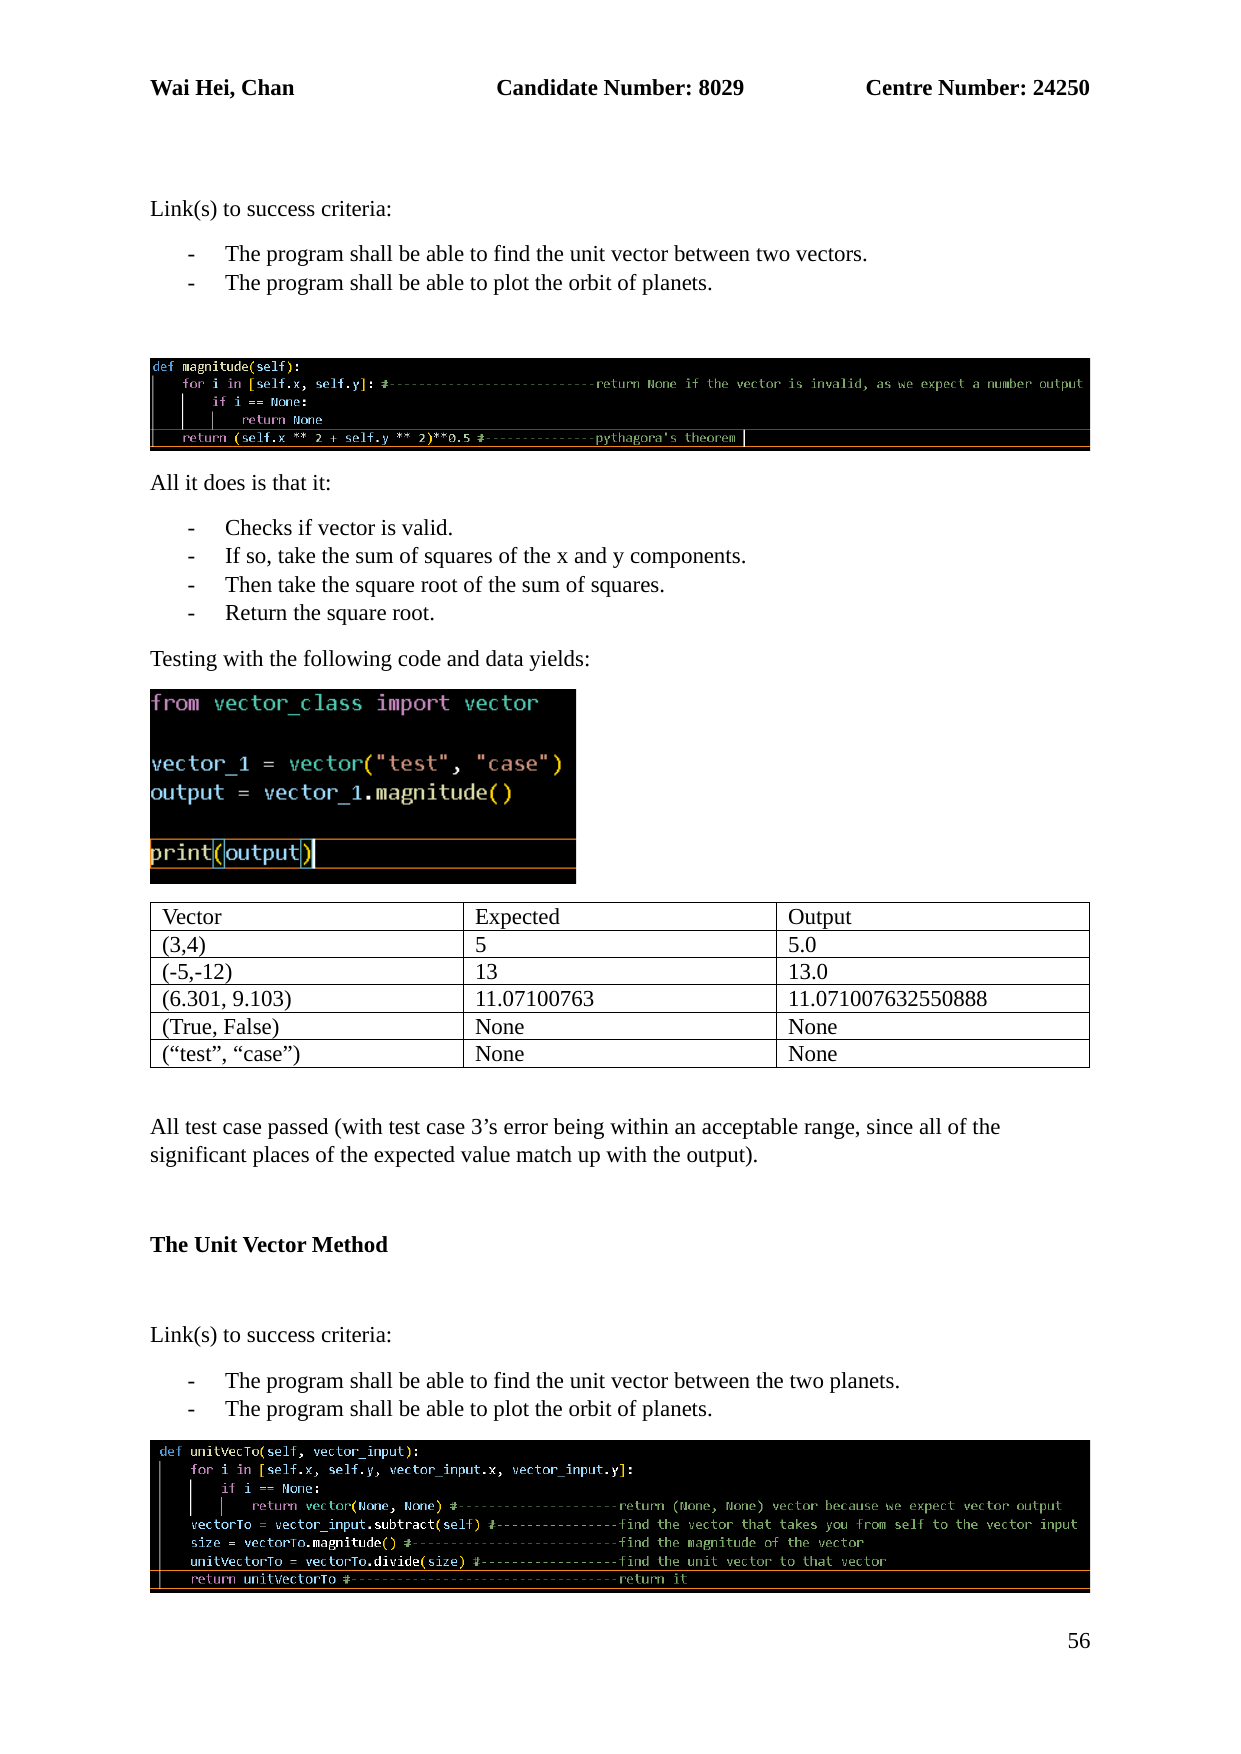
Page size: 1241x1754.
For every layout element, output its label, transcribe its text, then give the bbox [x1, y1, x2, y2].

picture [150, 358, 1091, 451]
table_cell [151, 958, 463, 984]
list Return the square root. [187, 599, 1090, 626]
list The program shall be able to plot the orbit of planets. [187, 269, 1090, 295]
list If so, take the sum of squares of the x and y components. [187, 543, 1090, 569]
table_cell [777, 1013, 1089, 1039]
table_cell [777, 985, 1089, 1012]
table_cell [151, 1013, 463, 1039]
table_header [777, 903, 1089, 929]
list Then take the square root of the sum of squares. [187, 571, 1090, 597]
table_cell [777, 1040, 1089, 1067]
text The Unit Vector Method [150, 1231, 1090, 1258]
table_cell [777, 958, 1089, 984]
text Link(s) to success criteria: [150, 195, 1090, 221]
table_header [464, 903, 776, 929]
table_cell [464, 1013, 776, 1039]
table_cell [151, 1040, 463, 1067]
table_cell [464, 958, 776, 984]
list Checks if vector is valid. [187, 514, 1090, 541]
text All test case passed (with test case 3’s error being within an acceptable range, since all of the significant places of the expected value match up with the output). [150, 1113, 1090, 1167]
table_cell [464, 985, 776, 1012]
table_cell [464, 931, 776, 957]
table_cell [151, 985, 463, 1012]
picture [150, 1440, 1091, 1593]
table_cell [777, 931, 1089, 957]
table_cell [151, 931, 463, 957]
list The program shall be able to plot the orbit of planets. [187, 1395, 1090, 1421]
text All it does is that it: [150, 469, 1090, 495]
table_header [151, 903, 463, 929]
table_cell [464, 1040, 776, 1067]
text Link(s) to success criteria: [150, 1322, 1090, 1348]
picture [150, 689, 577, 884]
list The program shall be able to find the unit vector between two vectors. [187, 240, 1090, 267]
list The program shall be able to find the unit vector between the two planets. [187, 1367, 1090, 1393]
text Testing with the following code and data yields: [150, 644, 1090, 671]
